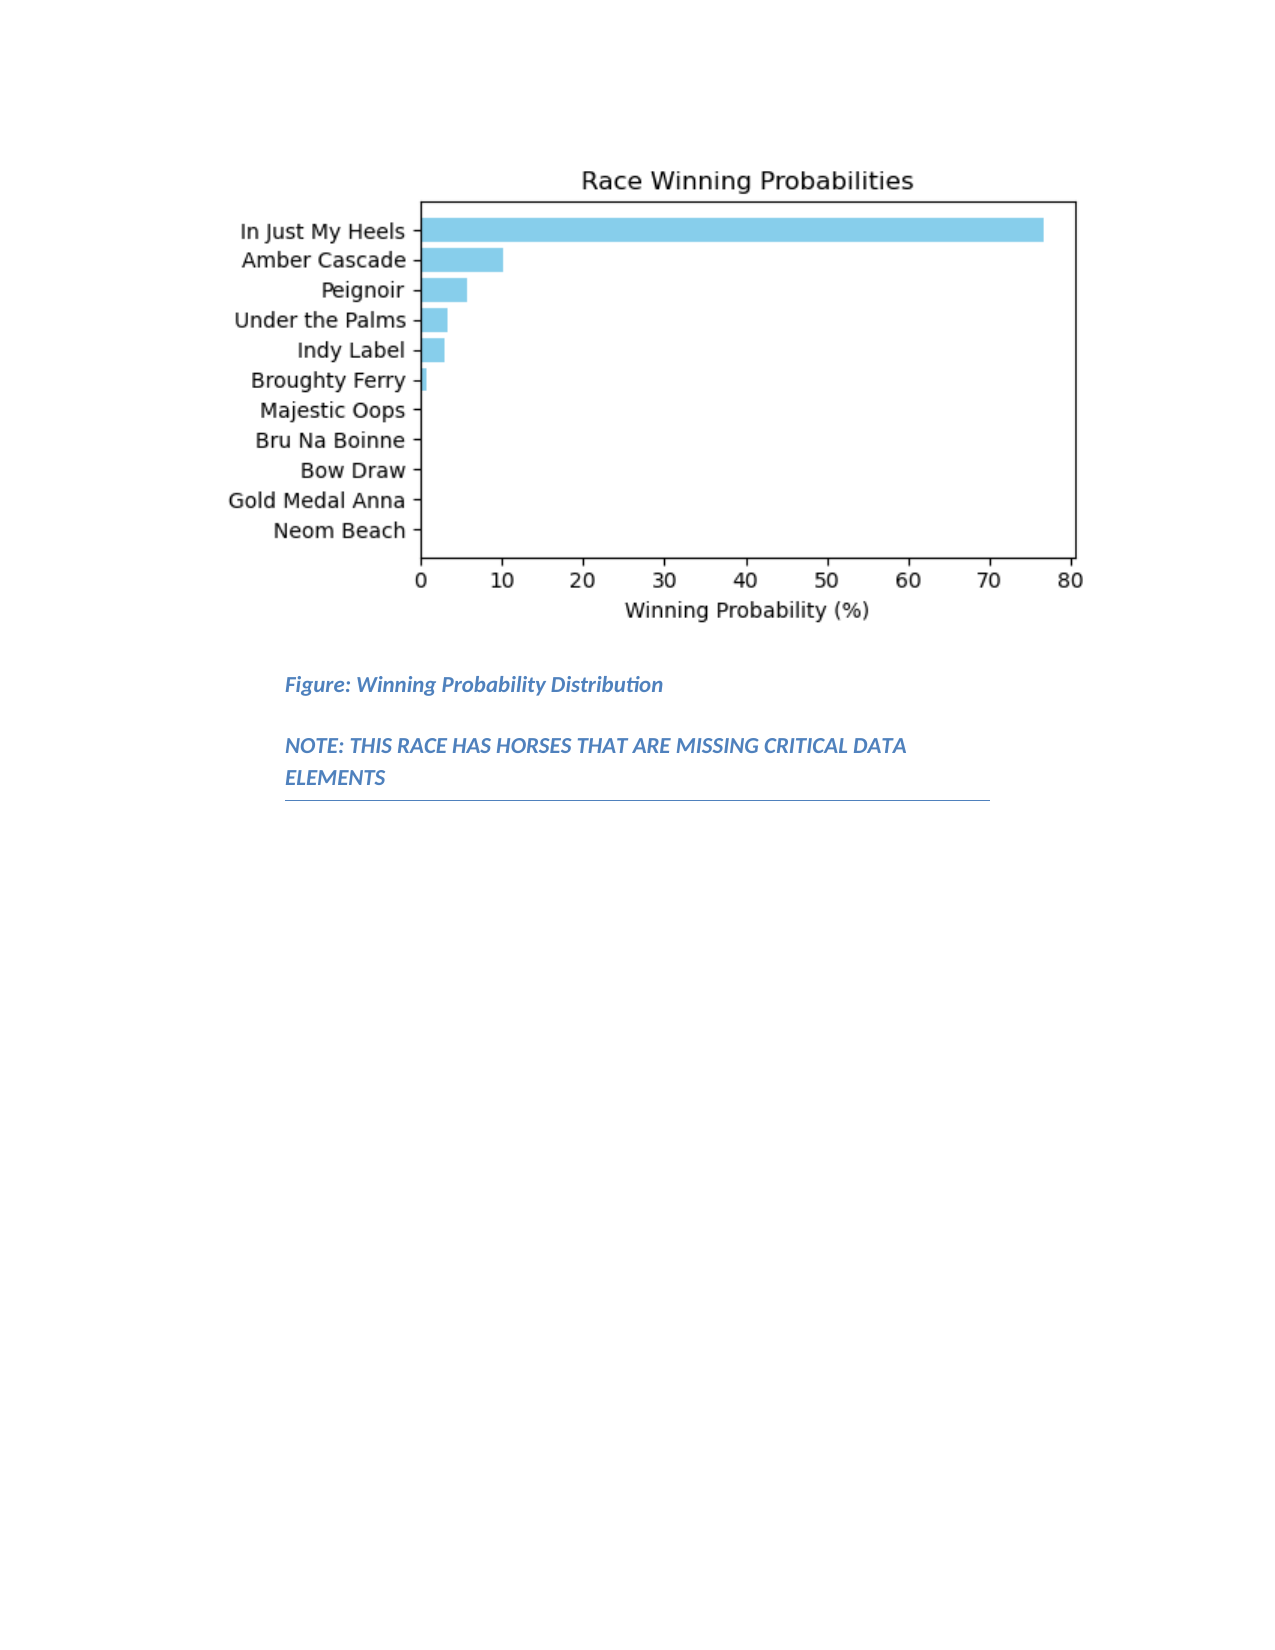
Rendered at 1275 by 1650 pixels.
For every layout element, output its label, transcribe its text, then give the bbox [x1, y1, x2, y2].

text Figure: Winning Probability Distribution [285, 670, 990, 698]
picture [206, 150, 1107, 645]
text NOTE: THIS RACE HAS HORSES THAT ARE MISSING CRITICAL DATA ELEMENTS [285, 731, 990, 800]
